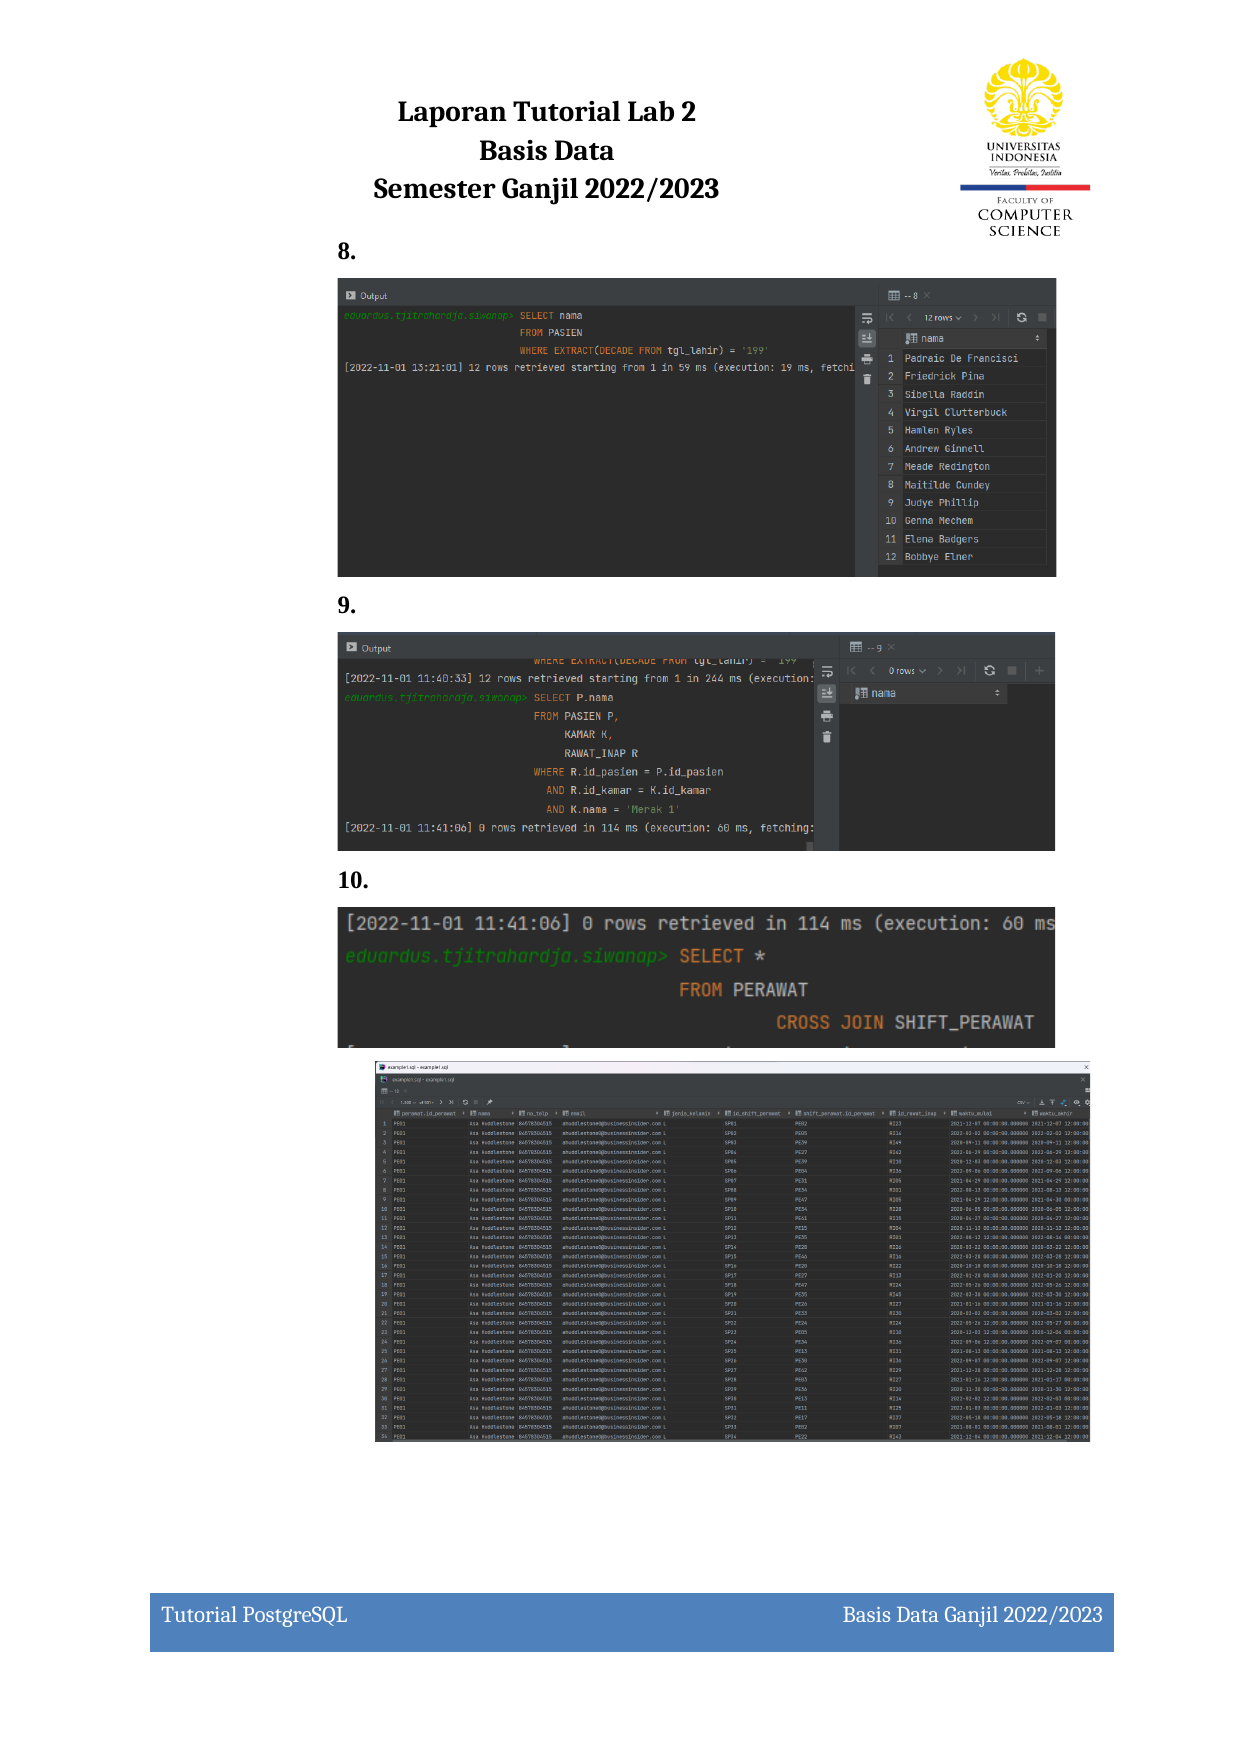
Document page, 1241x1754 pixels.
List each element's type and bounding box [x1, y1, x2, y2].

picture [375, 1061, 1091, 1442]
picture [337, 278, 1057, 577]
picture [337, 907, 1055, 1048]
picture [960, 58, 1091, 236]
picture [337, 632, 1055, 851]
